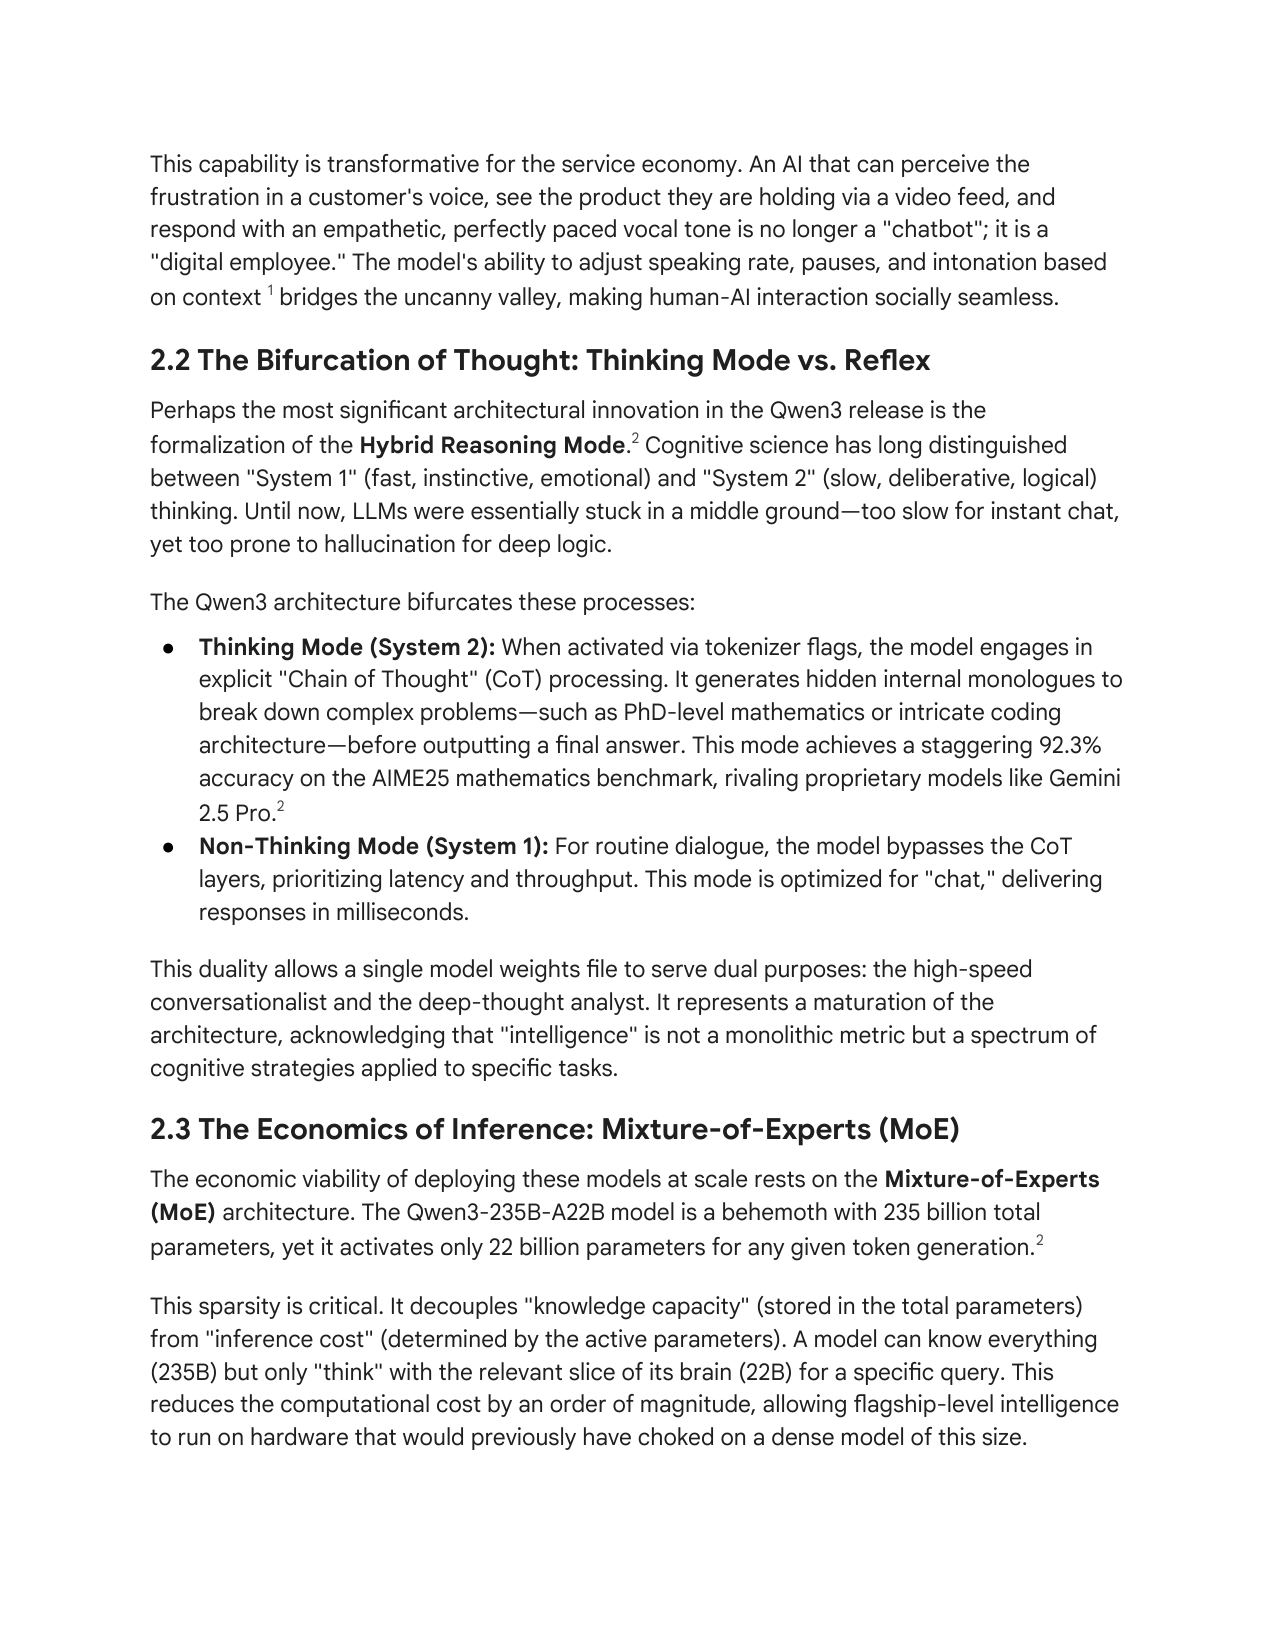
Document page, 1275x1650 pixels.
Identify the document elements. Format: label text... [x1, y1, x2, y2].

text This duality allows a single model weights file to serve dual purposes: the high-speed conversationalist and the deep-thought analyst. It represents a maturation of the architecture, acknowledging that "intelligence" is not a monolithic metric but a spectrum of cognitive strategies applied to specific tasks. [150, 956, 1125, 1083]
list Non-Thinking Mode (System 1): For routine dialogue, the model bypasses the CoT layers, prioritizing latency and throughput. This mode is optimized for "chat," delivering responses in milliseconds. [161, 833, 1125, 927]
subtitle 2.3 The Economics of Inference: Mixture-of-Experts (MoE) [150, 1112, 1125, 1148]
subtitle 2.2 The Bifurcation of Thought: Thinking Mode vs. Reflex [150, 342, 1125, 378]
text The economic viability of deploying these models at scale rests on the Mixture-of-Experts (MoE) architecture. The Qwen3-235B-A22B model is a behemoth with 235 billion total parameters, yet it activates only 22 billion parameters for any given token generation.2 [150, 1166, 1125, 1263]
text The Qwen3 architecture bifurcates these processes: [150, 588, 1125, 616]
text Perhaps the most significant architectural innovation in the Qwen3 release is the formalization of the Hybrid Reasoning Mode.2 Cognitive science has long distinguished between "System 1" (fast, instinctive, emotional) and "System 2" (slow, deliberative, logical) thinking. Until now, LLMs were essentially stuck in a middle ground—too slow for instant chat, yet too prone to hallucination for deep logic. [150, 396, 1125, 559]
text This sparsity is critical. It decouples "knowledge capacity" (stored in the total parameters) from "inference cost" (determined by the active parameters). A model can know everything (235B) but only "think" with the relevant slice of its brain (22B) for a specific query. This reduces the computational cost by an order of magnitude, allowing flagship-level intelligence to run on hardware that would previously have choked on a dense model of this size. [150, 1292, 1125, 1452]
text This capability is transformative for the service economy. An AI that can perceive the frustration in a customer's voice, see the product they are holding via a video feed, and respond with an empathetic, perfectly paced vocal tone is no longer a "chatbot"; it is a "digital employee." The model's ability to adjust speaking rate, pauses, and intonation based on context 1 bridges the uncanny valley, making human-AI interaction socially seamless. [150, 150, 1125, 313]
list Thinking Mode (System 2): When activated via tokenizer flags, the model engages in explicit "Chain of Thought" (CoT) processing. It generates hidden internal monologues to break down complex problems—such as PhD-level mathematics or intricate coding architecture—before outputting a final answer. This mode achieves a staggering 92.3% accuracy on the AIME25 mathematics benchmark, rivaling proprietary models like Gemini 2.5 Pro.2 [161, 633, 1125, 828]
